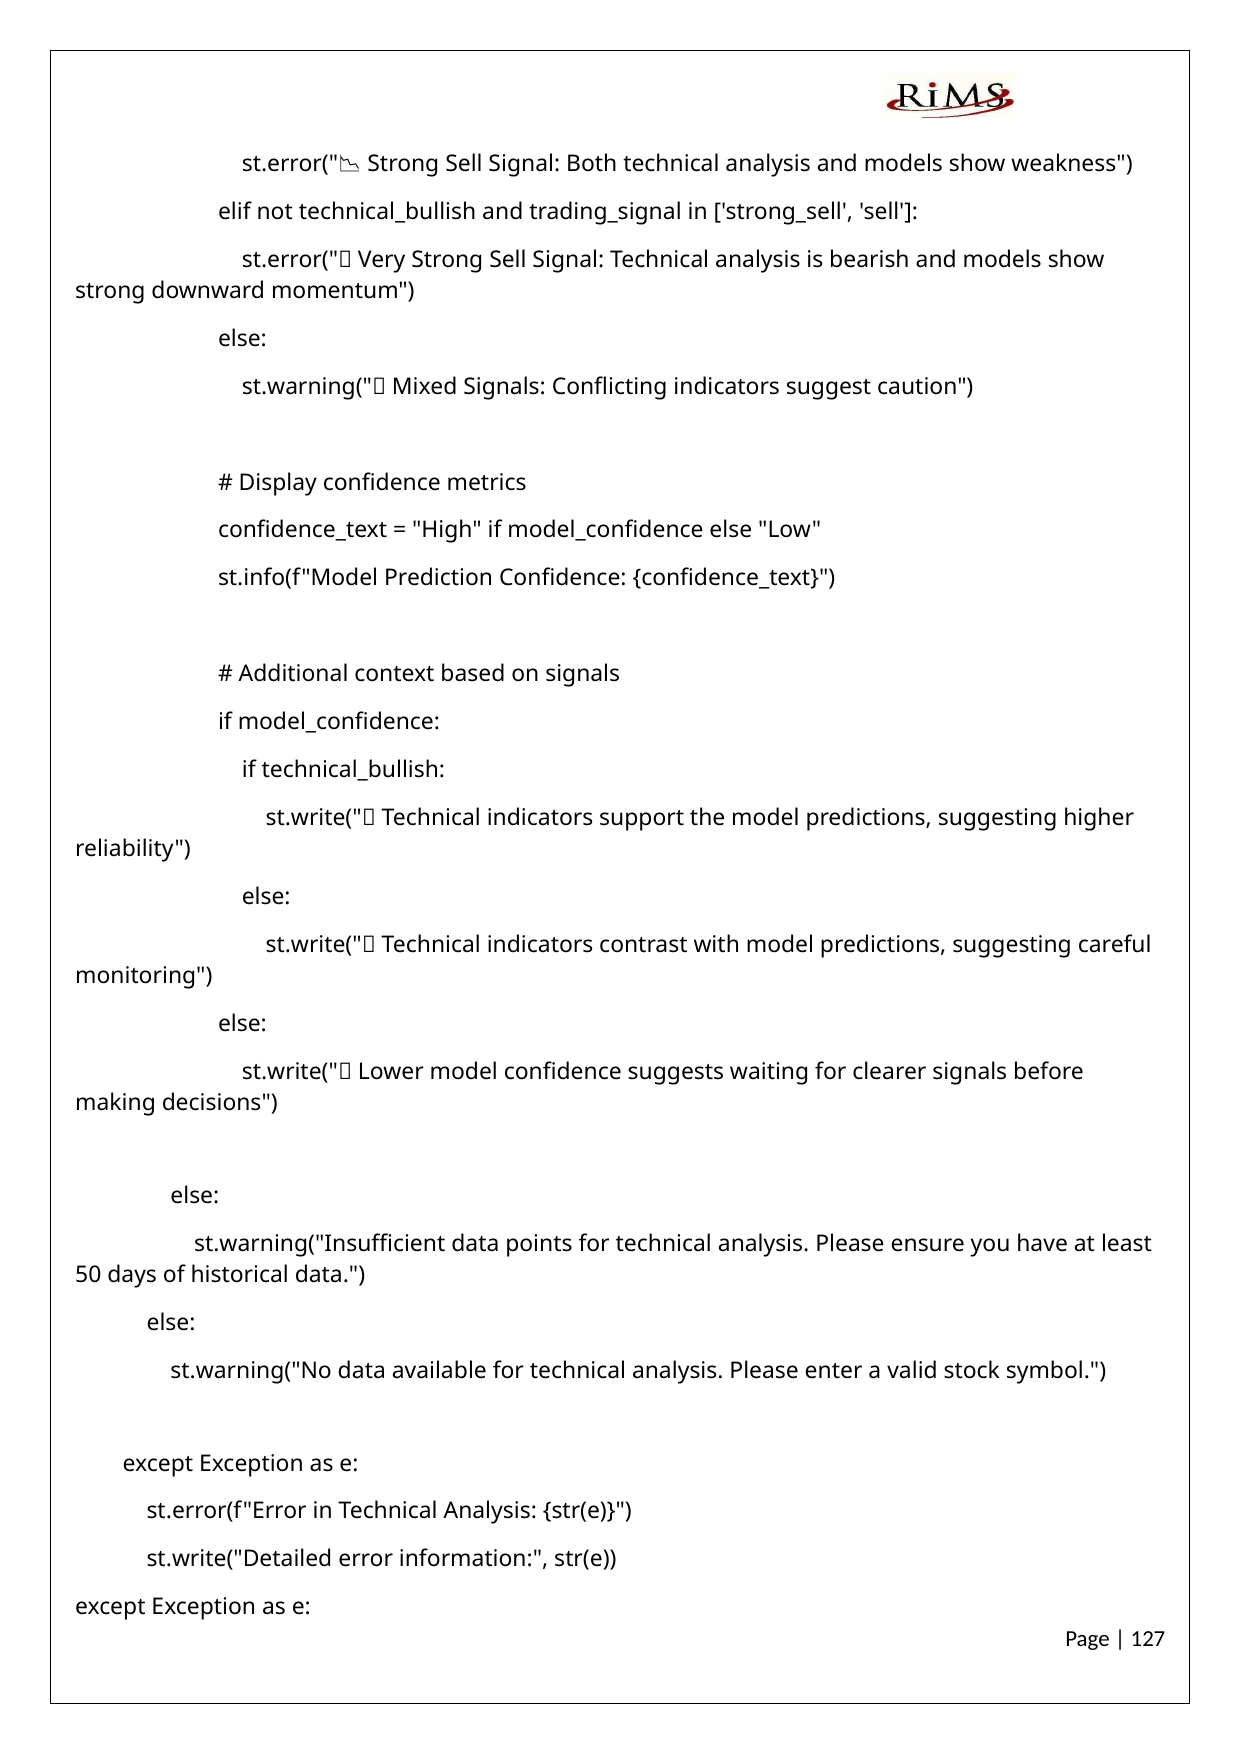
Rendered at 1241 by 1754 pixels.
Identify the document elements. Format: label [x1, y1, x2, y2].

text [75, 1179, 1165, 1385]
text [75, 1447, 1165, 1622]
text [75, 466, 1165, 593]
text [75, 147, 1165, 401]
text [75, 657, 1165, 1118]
picture [881, 73, 1016, 119]
